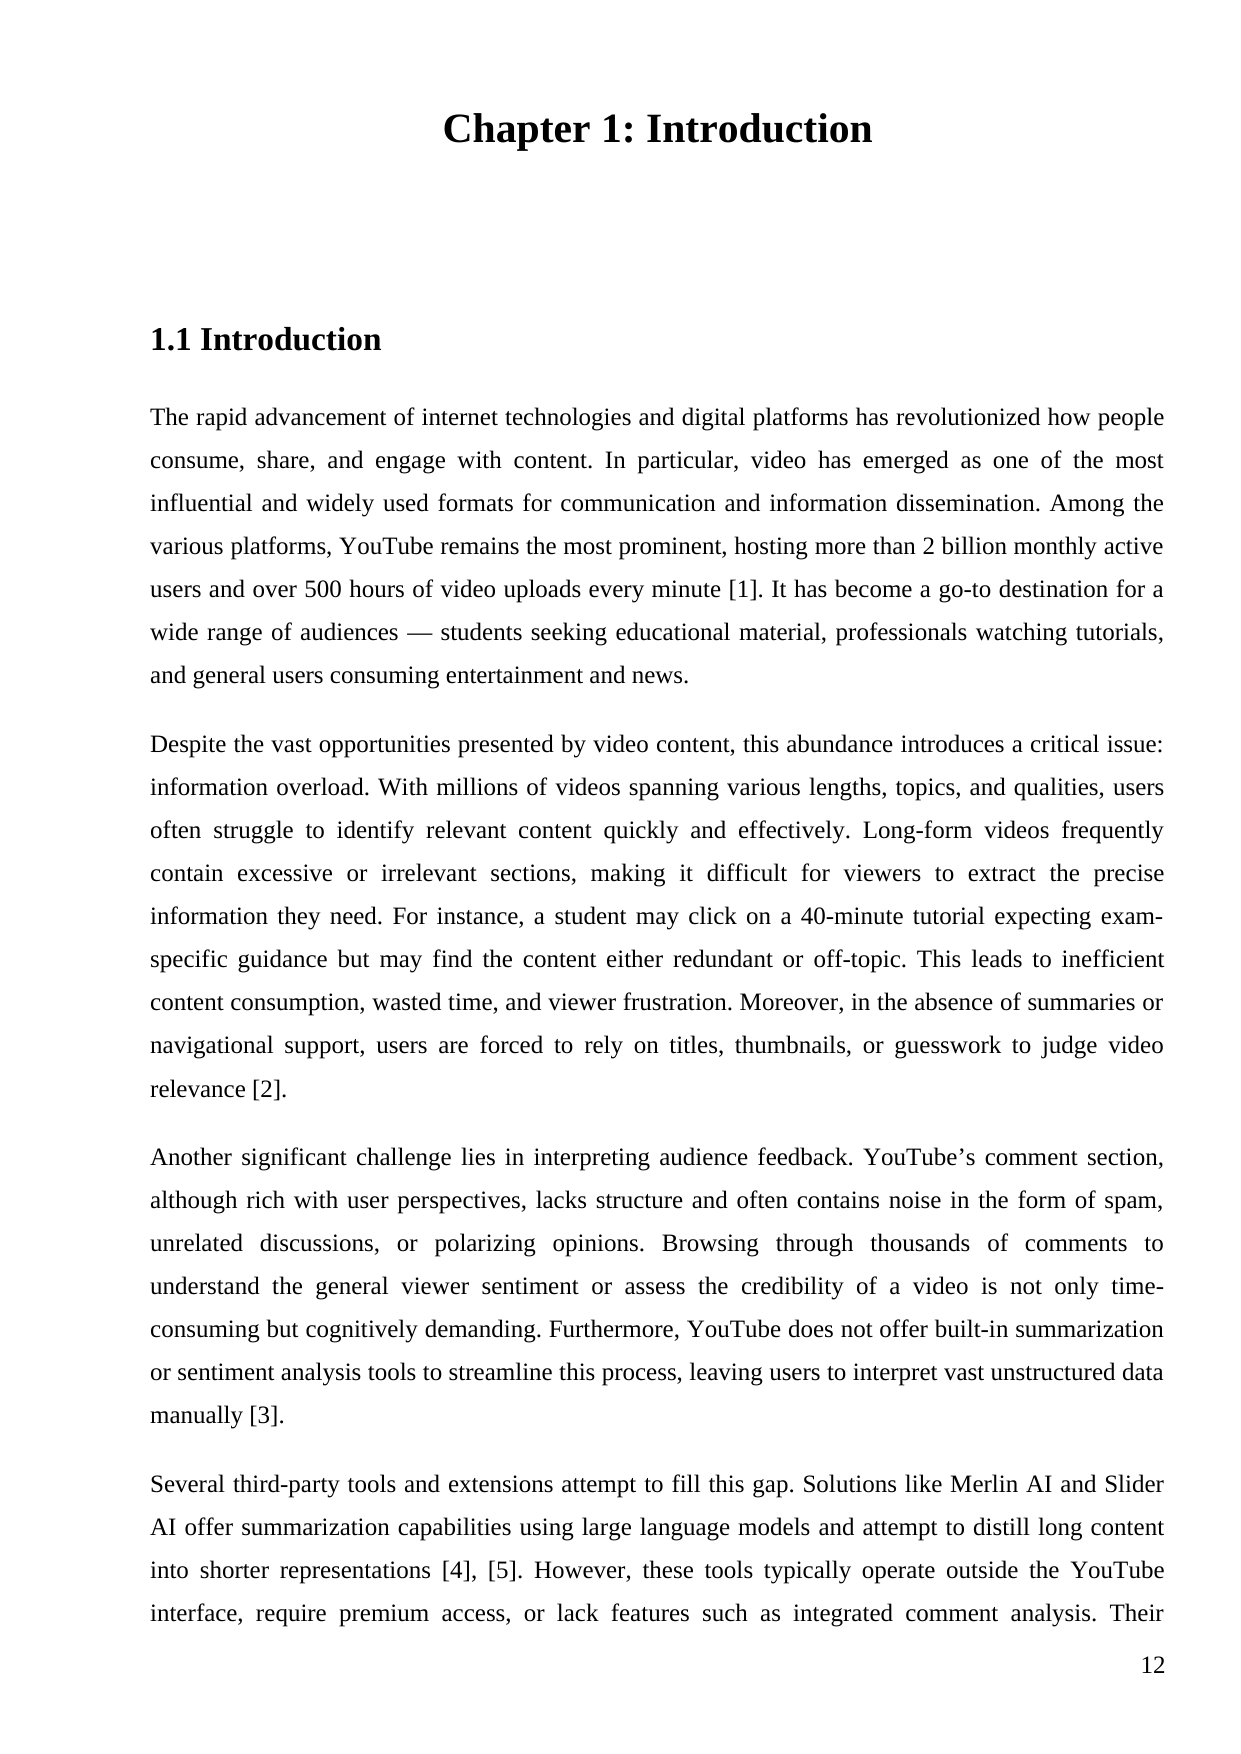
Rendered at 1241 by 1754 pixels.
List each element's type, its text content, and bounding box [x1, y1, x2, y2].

text 1.1 Introduction [150, 319, 1165, 358]
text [150, 1469, 1165, 1627]
text Chapter 1: Introduction [150, 104, 1165, 152]
text The rapid advancement of internet technologies and digital platforms has revolutionized how people consume, share, and engage with content. In particular, video has emerged as one of the most influential and widely used formats for communication and information dissemination. Among the various platforms, YouTube remains the most prominent, hosting more than 2 billion monthly active users and over 500 hours of video uploads every minute [1]. It has become a go-to destination for a wide range of audiences — students seeking educational material, professionals watching tutorials, and general users consuming entertainment and news. [150, 402, 1165, 689]
text Another significant challenge lies in interpreting audience feedback. YouTube’s comment section, although rich with user perspectives, lacks structure and often contains noise in the form of spam, unrelated discussions, or polarizing opinions. Browsing through thousands of comments to understand the general viewer sentiment or assess the credibility of a video is not only time-consuming but cognitively demanding. Furthermore, YouTube does not offer built-in summarization or sentiment analysis tools to streamline this process, leaving users to interpret vast unstructured data manually [3]. [150, 1142, 1165, 1429]
text Despite the vast opportunities presented by video content, this abundance introduces a critical issue: information overload. With millions of videos spanning various lengths, topics, and qualities, users often struggle to identify relevant content quickly and effectively. Long-form videos frequently contain excessive or irrelevant sections, making it difficult for viewers to extract the precise information they need. For instance, a student may click on a 40-minute tutorial expecting exam-specific guidance but may find the content either redundant or off-topic. This leads to inefficient content consumption, wasted time, and viewer frustration. Moreover, in the absence of summaries or navigational support, users are forced to rely on titles, thumbnails, or guesswork to judge video relevance [2]. [150, 729, 1165, 1102]
